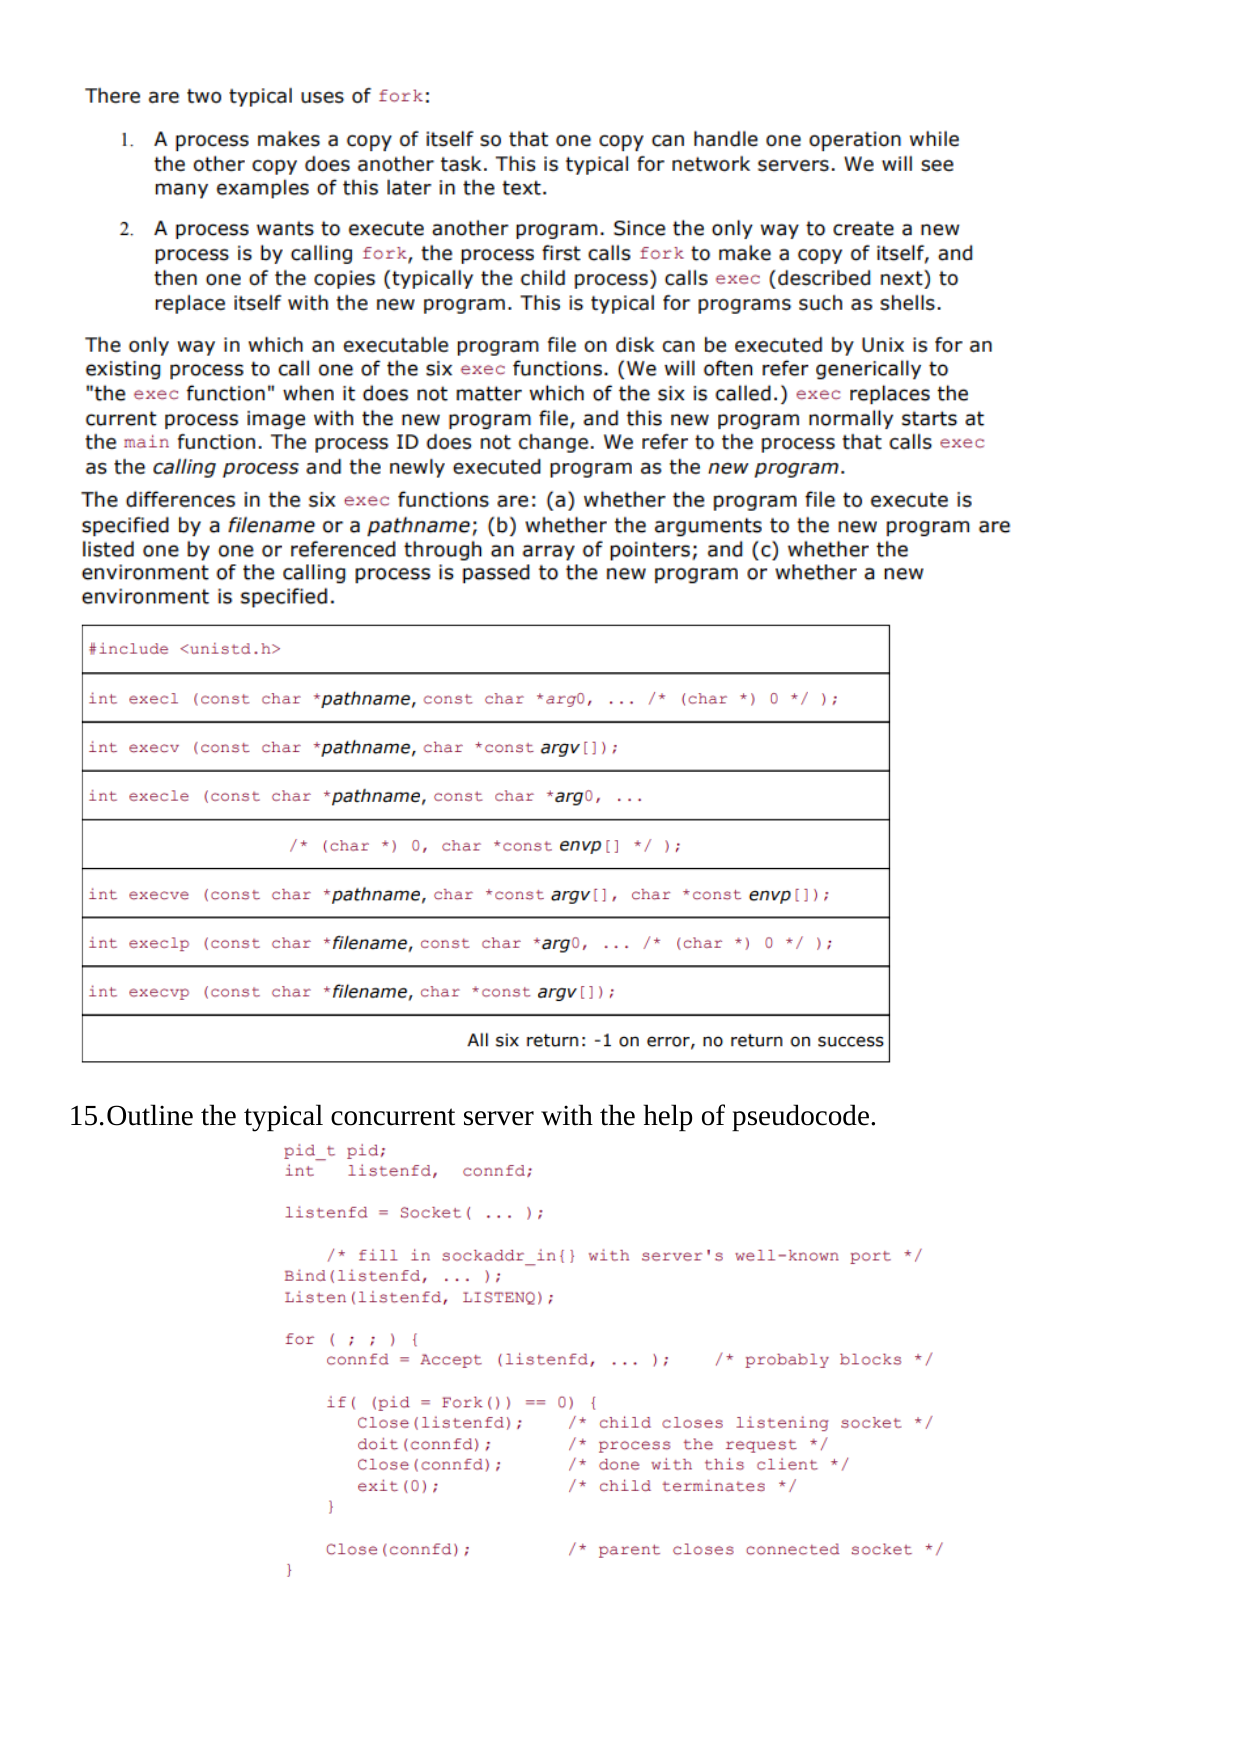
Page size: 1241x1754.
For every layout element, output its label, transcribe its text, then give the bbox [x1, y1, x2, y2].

picture [75, 484, 1016, 617]
picture [75, 75, 1002, 483]
picture [75, 619, 896, 1066]
picture [277, 1134, 964, 1583]
list Outline the typical concurrent server with the help of pseudocode. [69, 1098, 1165, 1132]
